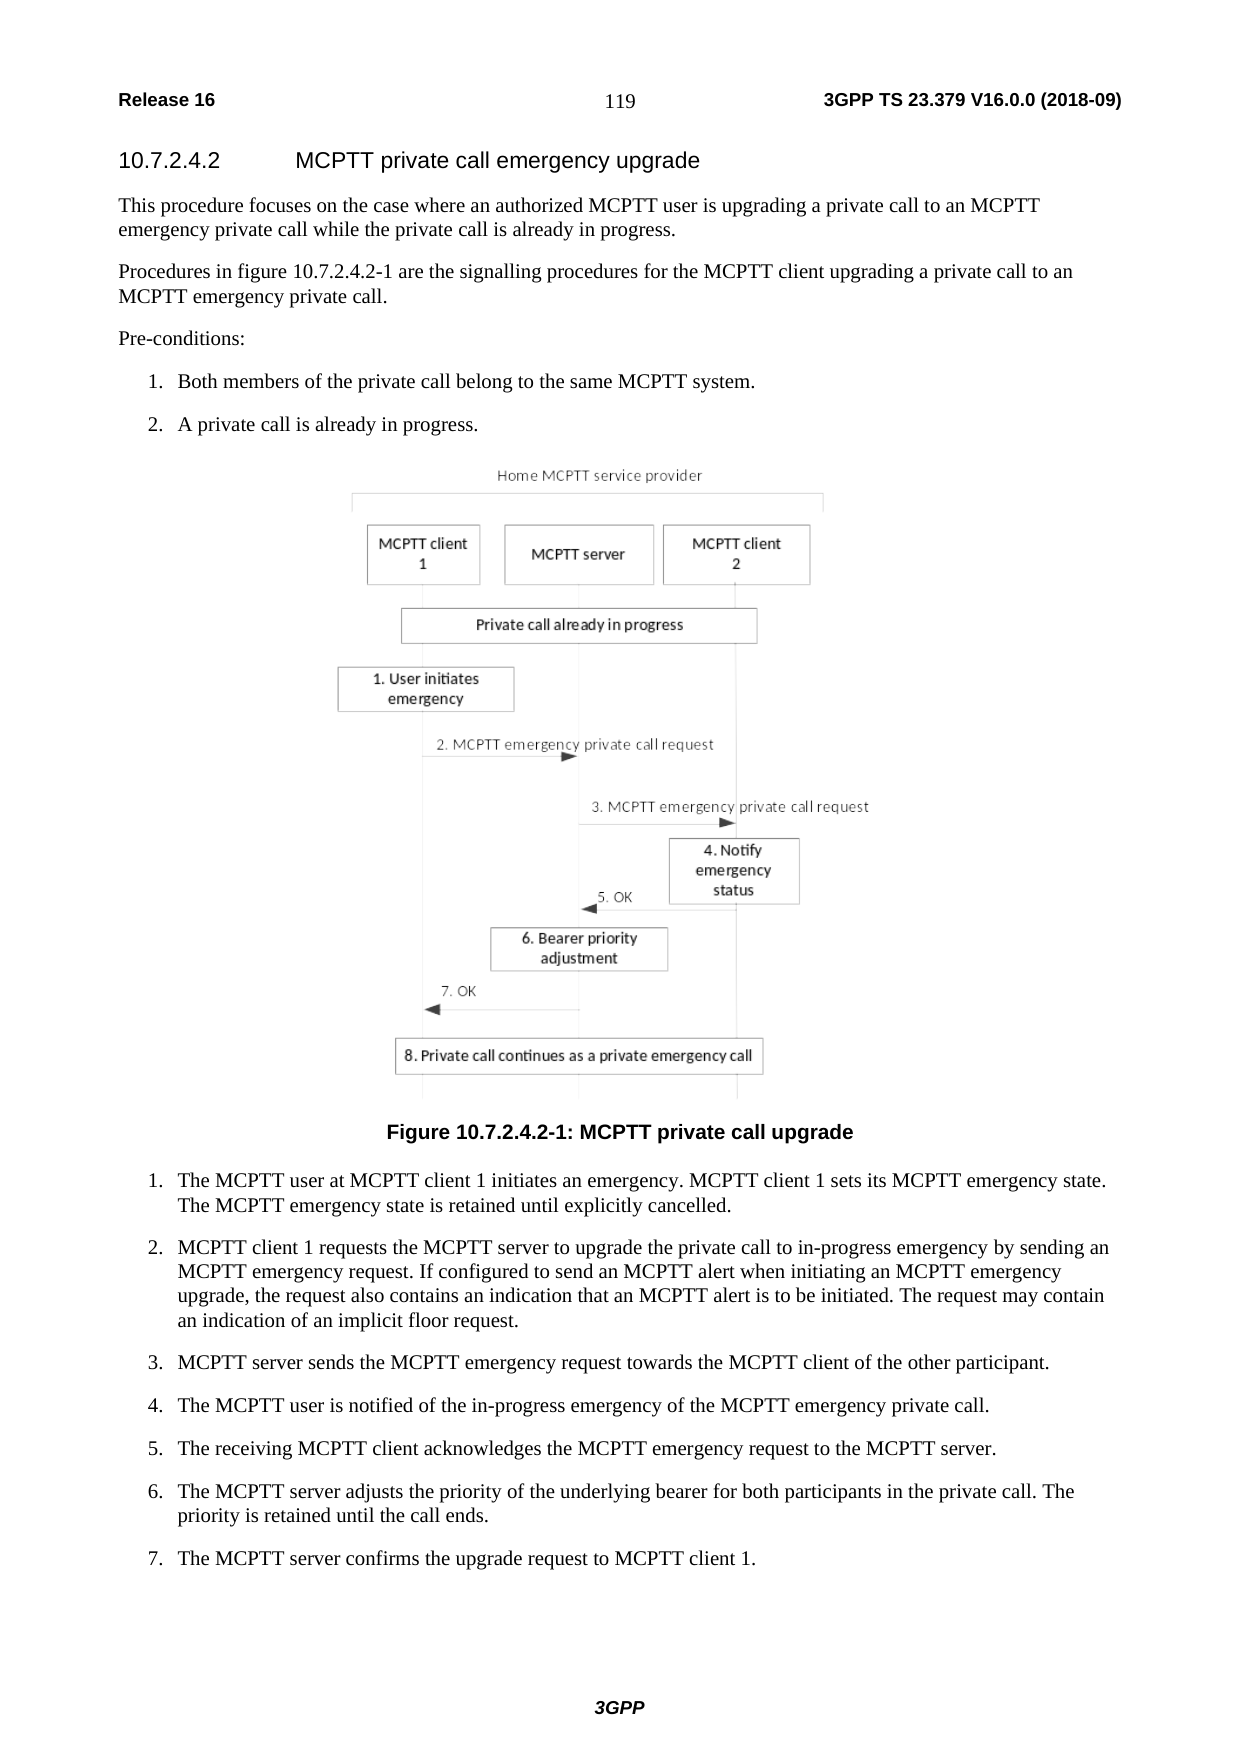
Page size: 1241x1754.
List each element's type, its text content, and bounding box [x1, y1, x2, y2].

text 7. The MCPTT server confirms the upgrade request to MCPTT client 1. [148, 1546, 1122, 1570]
subtitle 10.7.2.4.2 MCPTT private call emergency upgrade [118, 147, 1122, 174]
text 5. The receiving MCPTT client acknowledges the MCPTT emergency request to the MCPTT server. [148, 1436, 1122, 1460]
text This procedure focuses on the case where an authorized MCPTT user is upgrading a private call to an MCPTT emergency private call while the private call is already in progress. [118, 193, 1122, 241]
text Figure 10.7.2.4.2-1: MCPTT private call upgrade [118, 1119, 1122, 1143]
text 1. The MCPTT user at MCPTT client 1 initiates an emergency. MCPTT client 1 sets its MCPTT emergency state. The MCPTT emergency state is retained until explicitly cancelled. [148, 1168, 1122, 1217]
text 2. A private call is already in progress. [148, 412, 1122, 436]
text 1. Both members of the private call belong to the same MCPTT system. [148, 369, 1122, 393]
text 2. MCPTT client 1 requests the MCPTT server to upgrade the private call to in-progress emergency by sending an MCPTT emergency request. If configured to send an MCPTT alert when initiating an MCPTT emergency upgrade, the request also contains an indication that an MCPTT alert is to be initiated. The request may contain an indication of an implicit floor request. [148, 1235, 1122, 1332]
text 4. The MCPTT user is notified of the in-progress emergency of the MCPTT emergency private call. [148, 1393, 1122, 1417]
text Pre-conditions: [118, 326, 1122, 350]
text Procedures in figure 10.7.2.4.2-1 are the signalling procedures for the MCPTT client upgrading a private call to an MCPTT emergency private call. [118, 259, 1122, 308]
text 6. The MCPTT server adjusts the priority of the underlying bearer for both participants in the private call. The priority is retained until the call ends. [148, 1479, 1122, 1527]
text 3. MCPTT server sends the MCPTT emergency request towards the MCPTT client of the other participant. [148, 1350, 1122, 1374]
